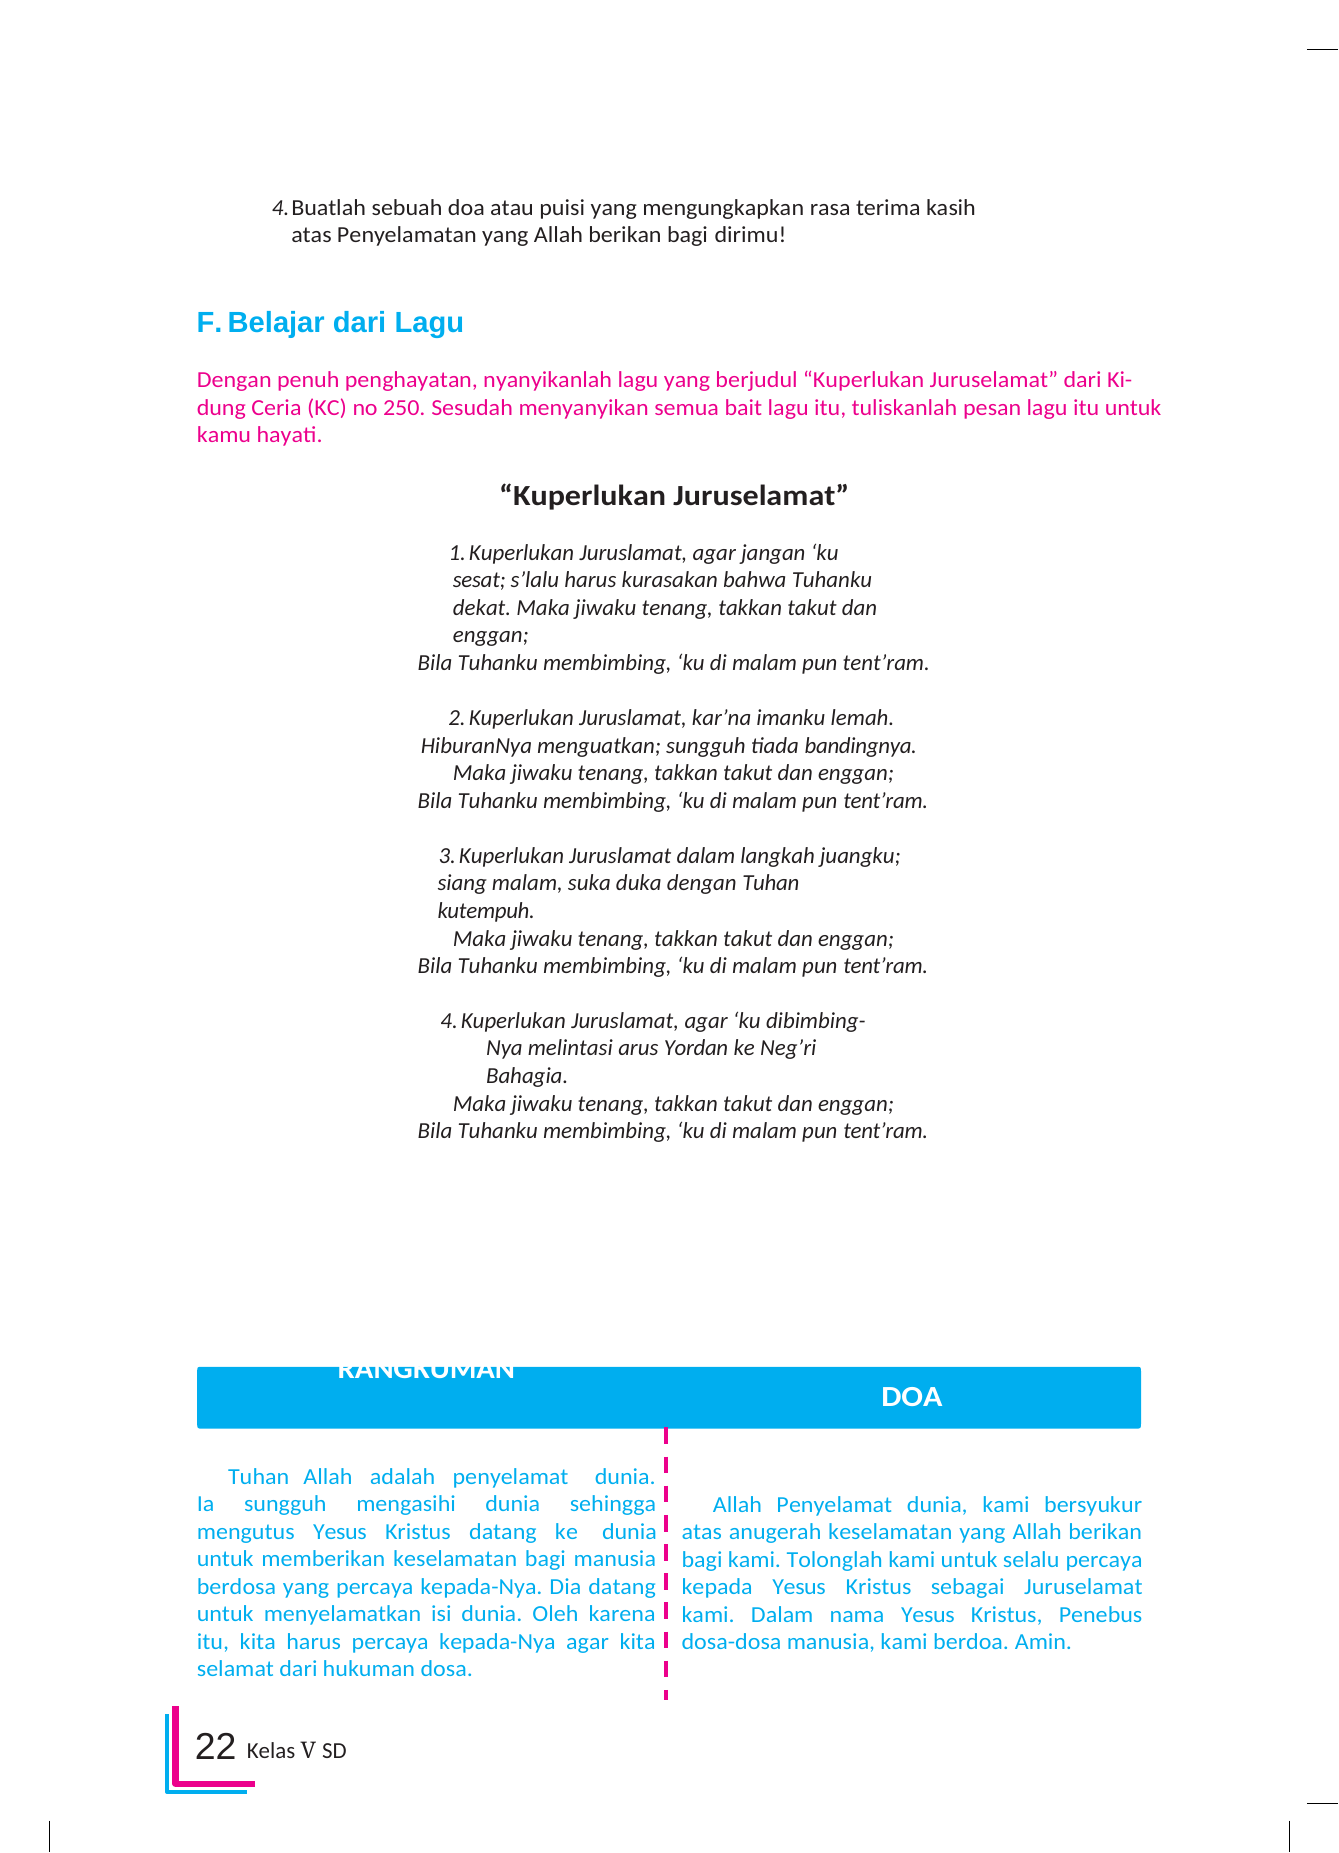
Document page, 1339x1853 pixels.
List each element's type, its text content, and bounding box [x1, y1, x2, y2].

text 22 Kelas V SD [194, 1723, 1286, 1768]
text Bila Tuhanku membimbing, ‘ku di malam pun tent’ram. [417, 649, 1286, 676]
text Maka jiwaku tenang, takkan takut dan enggan; Bila Tuhanku membimbing, ‘ku di malam pun tent’ram. [417, 759, 929, 814]
text Allah Penyelamat dunia, kami bersyukur atas anugerah keselamatan yang Allah berikan bagi kami. Tolonglah kami untuk selalu percaya kepada Yesus Kristus sebagai Juruselamat kami. Dalam nama Yesus Kristus, Penebus dosa-dosa manusia, kami berdoa. Amin. [681, 1490, 1142, 1655]
list Kuperlukan Juruslamat dalam langkah juangku; siang malam, suka duka dengan Tuhan kutempuh. [437, 841, 902, 924]
list Buatlah sebuah doa atau puisi yang mengungkapkan rasa terima kasih atas Penyelamatan yang Allah berikan bagi dirimu! [272, 193, 1009, 248]
list Kuperlukan Juruslamat, agar jangan ‘ku sesat; s’lalu harus kurasakan bahwa Tuhanku dekat. Maka jiwaku tenang, takkan takut dan enggan; [448, 539, 890, 649]
text Dengan penuh penghayatan, nyanyikanlah lagu yang berjudul “Kuperlukan Juruselamat” dari Ki- dung Ceria (KC) no 250. Sesudah menyanyikan semua bait lagu itu, tuliskanlah pesan lagu itu untuk kamu hayati. [197, 366, 1164, 448]
text Maka jiwaku tenang, takkan takut dan enggan; Bila Tuhanku membimbing, ‘ku di malam pun tent’ram. [417, 924, 929, 979]
text Maka jiwaku tenang, takkan takut dan enggan; Bila Tuhanku membimbing, ‘ku di malam pun tent’ram. [417, 1089, 929, 1144]
subtitle RANGKUMAN [337, 1350, 657, 1386]
subtitle “Kuperlukan Juruselamat” [499, 477, 1286, 513]
subtitle Belajar dari Lagu [196, 305, 1286, 338]
list Kuperlukan Juruslamat, kar’na imanku lemah. HiburanNya menguatkan; sungguh tiada bandingnya. [421, 704, 918, 759]
text DOA [871, 1378, 952, 1413]
text Tuhan Allah adalah penyelamat dunia. Ia sungguh mengasihi dunia sehingga mengutus Yesus Kristus datang ke dunia untuk memberikan keselamatan bagi manusia berdosa yang percaya kepada-Nya. Dia datang untuk menyelamatkan isi dunia. Oleh karena itu, kita harus percaya kepada-Nya agar kita selamat dari hukuman dosa. [197, 1462, 657, 1682]
list Kuperlukan Juruslamat, agar ‘ku dibimbing-Nya melintasi arus Yordan ke Neg’ri Bahagia. [440, 1007, 899, 1089]
